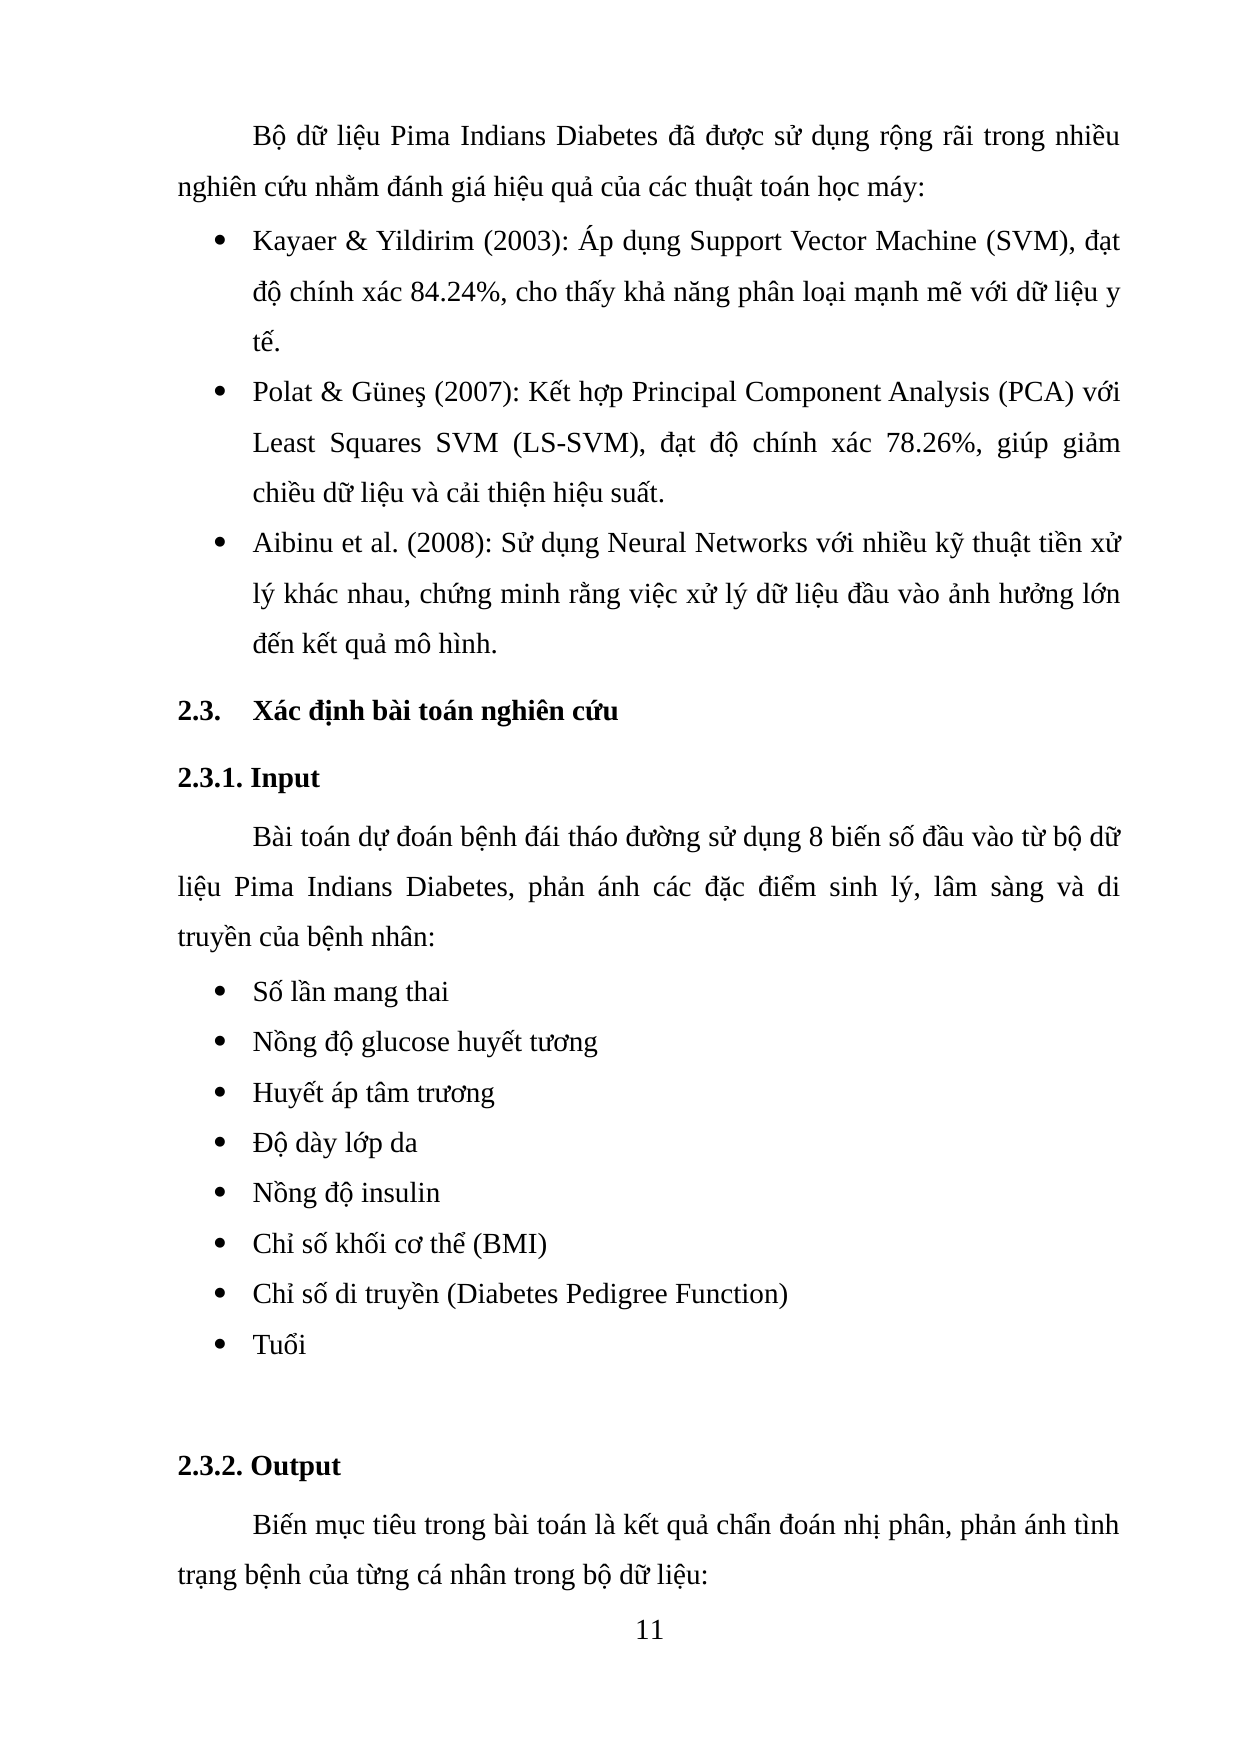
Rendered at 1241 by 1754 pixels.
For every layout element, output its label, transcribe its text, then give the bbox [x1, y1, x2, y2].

subtitle 2.3.2. Output [177, 1448, 1122, 1482]
list Nồng độ glucose huyết tương [215, 1024, 1122, 1058]
list Chỉ số di truyền (Diabetes Pedigree Function) [215, 1276, 1122, 1310]
list Nồng độ insulin [215, 1176, 1122, 1209]
list Kayaer & Yildirim (2003): Áp dụng Support Vector Machine (SVM), đạt độ chính xác 84.24%, cho thấy khả năng phân loại mạnh mẽ với dữ liệu y tế. [215, 223, 1122, 358]
list Huyết áp tâm trương [215, 1075, 1122, 1108]
list Polat & Güneş (2007): Kết hợp Principal Component Analysis (PCA) với Least Squares SVM (LS-SVM), đạt độ chính xác 78.26%, giúp giảm chiều dữ liệu và cải thiện hiệu suất. [215, 374, 1122, 509]
list Số lần mang thai [215, 974, 1122, 1007]
subtitle 2.3.1. Input [177, 760, 1122, 794]
list Độ dày lớp da [215, 1125, 1122, 1159]
subtitle 2.3. Xác định bài toán nghiên cứu [177, 693, 1122, 727]
text Bài toán dự đoán bệnh đái tháo đường sử dụng 8 biến số đầu vào từ bộ dữ liệu Pima Indians Diabetes, phản ánh các đặc điểm sinh lý, lâm sàng và di truyền của bệnh nhân: [177, 819, 1122, 953]
list Aibinu et al. (2008): Sử dụng Neural Networks với nhiều kỹ thuật tiền xử lý khác nhau, chứng minh rằng việc xử lý dữ liệu đầu vào ảnh hưởng lớn đến kết quả mô hình. [215, 525, 1122, 660]
list Tuổi [215, 1327, 1122, 1360]
text Biến mục tiêu trong bài toán là kết quả chẩn đoán nhị phân, phản ánh tình trạng bệnh của từng cá nhân trong bộ dữ liệu: [177, 1507, 1122, 1591]
text Bộ dữ liệu Pima Indians Diabetes đã được sử dụng rộng rãi trong nhiều nghiên cứu nhằm đánh giá hiệu quả của các thuật toán học máy: [177, 118, 1122, 202]
list Chỉ số khối cơ thể (BMI) [215, 1226, 1122, 1259]
